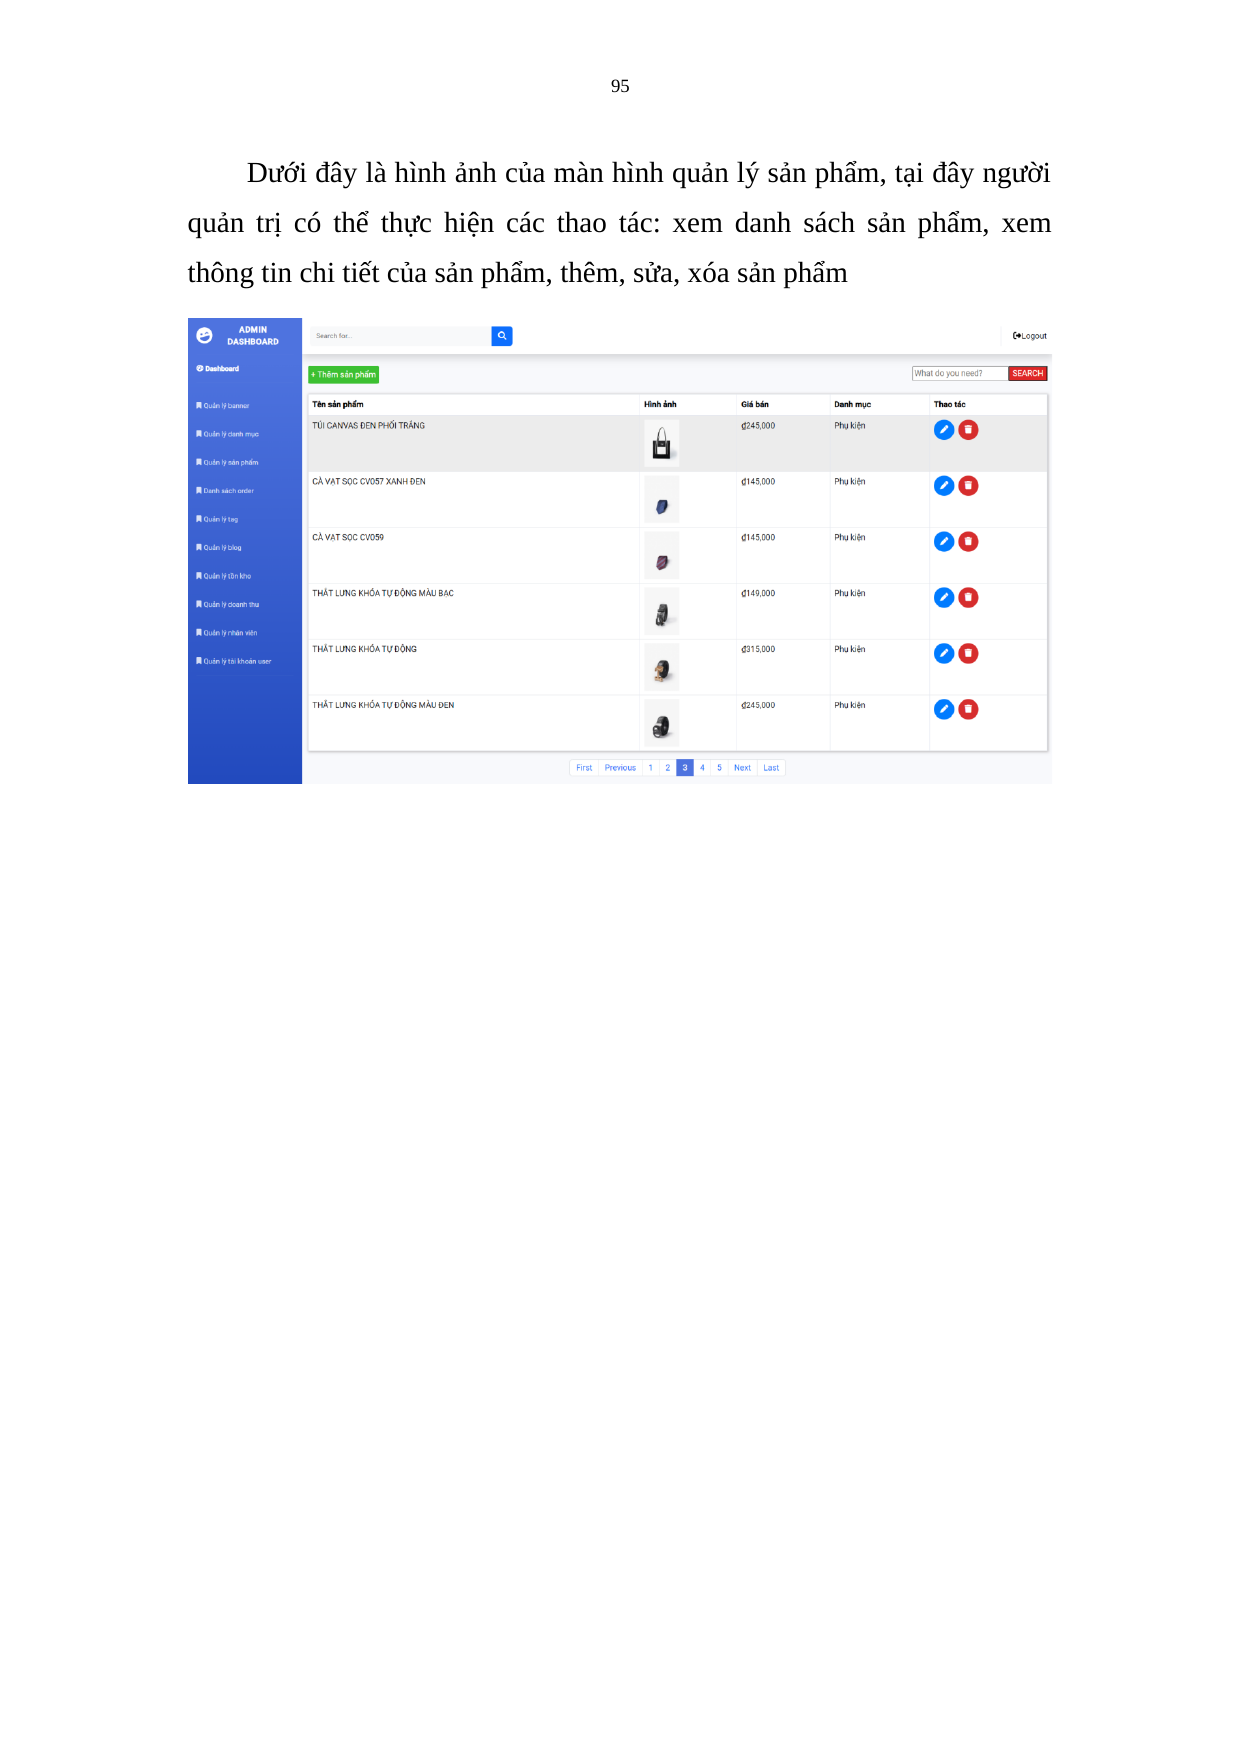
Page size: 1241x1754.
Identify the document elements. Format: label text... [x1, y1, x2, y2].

picture [188, 318, 1053, 784]
text Dưới đây là hình ảnh của màn hình quản lý sản phẩm, tại đây người quản trị có thể thực hiện các thao tác: xem danh sách sản phẩm, xem thông tin chi tiết của sản phẩm, thêm, sửa, xóa sản phẩm [187, 155, 1053, 289]
